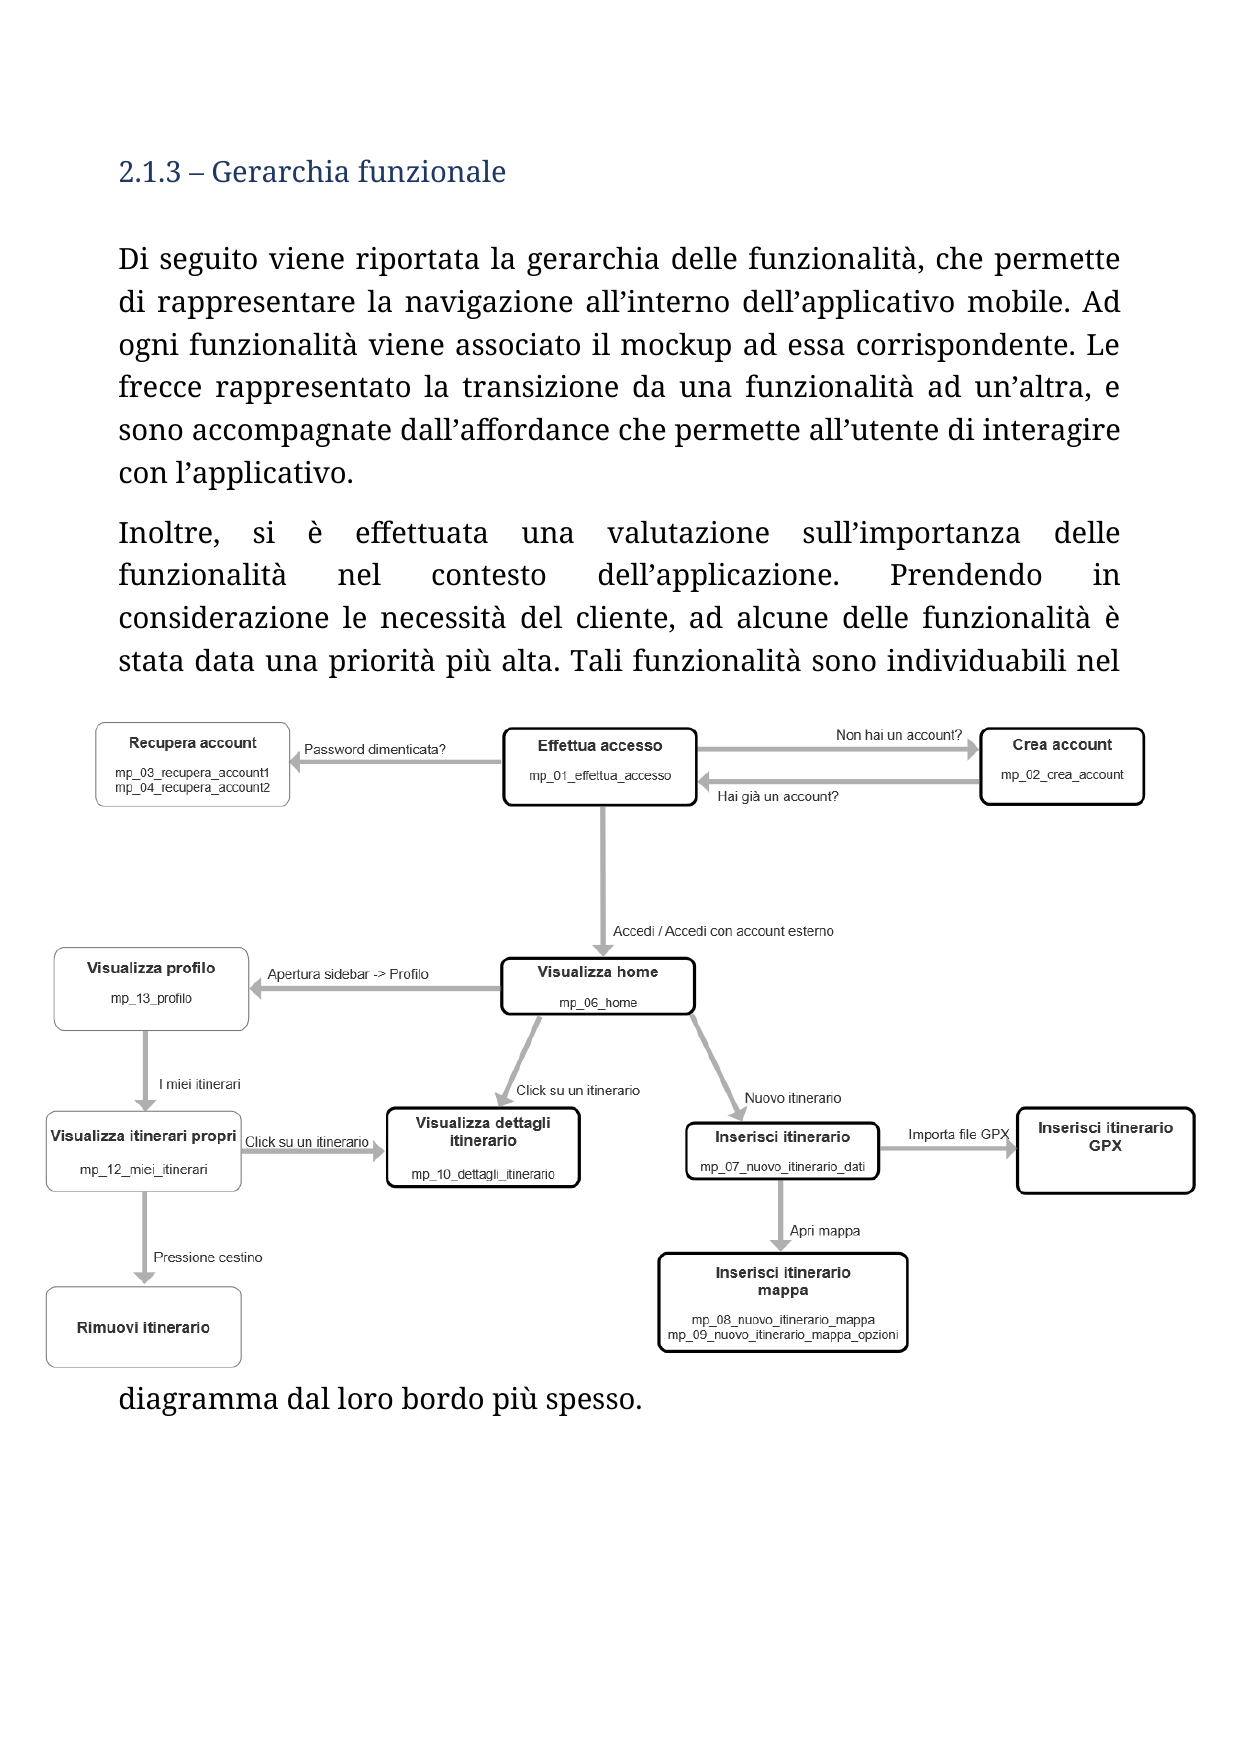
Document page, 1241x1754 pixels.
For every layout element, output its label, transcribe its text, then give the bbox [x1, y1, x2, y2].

picture [31, 696, 1209, 1379]
text Di seguito viene riportata la gerarchia delle funzionalità, che permette di rappresentare la navigazione all’interno dell’applicativo mobile. Ad ogni funzionalità viene associato il mockup ad essa corrispondente. Le frecce rappresentato la transizione da una funzionalità ad un’altra, e sono accompagnate dall’affordance che permette all’utente di interagire con l’applicativo. [118, 238, 1122, 492]
text Inoltre, si è effettuata una valutazione sull’importanza delle funzionalità nel contesto dell’applicazione. Prendendo in considerazione le necessità del cliente, ad alcune delle funzionalità è stata data una priorità più alta. Tali funzionalità sono individuabili nel diagramma dal loro bordo più spesso. [118, 1379, 1122, 1418]
text Inoltre, si è effettuata una valutazione sull’importanza delle funzionalità nel contesto dell’applicazione. Prendendo in considerazione le necessità del cliente, ad alcune delle funzionalità è stata data una priorità più alta. Tali funzionalità sono individuabili nel diagramma dal loro bordo più spesso. [118, 512, 1122, 696]
subtitle 2.1.3 – Gerarchia funzionale [118, 152, 1122, 191]
